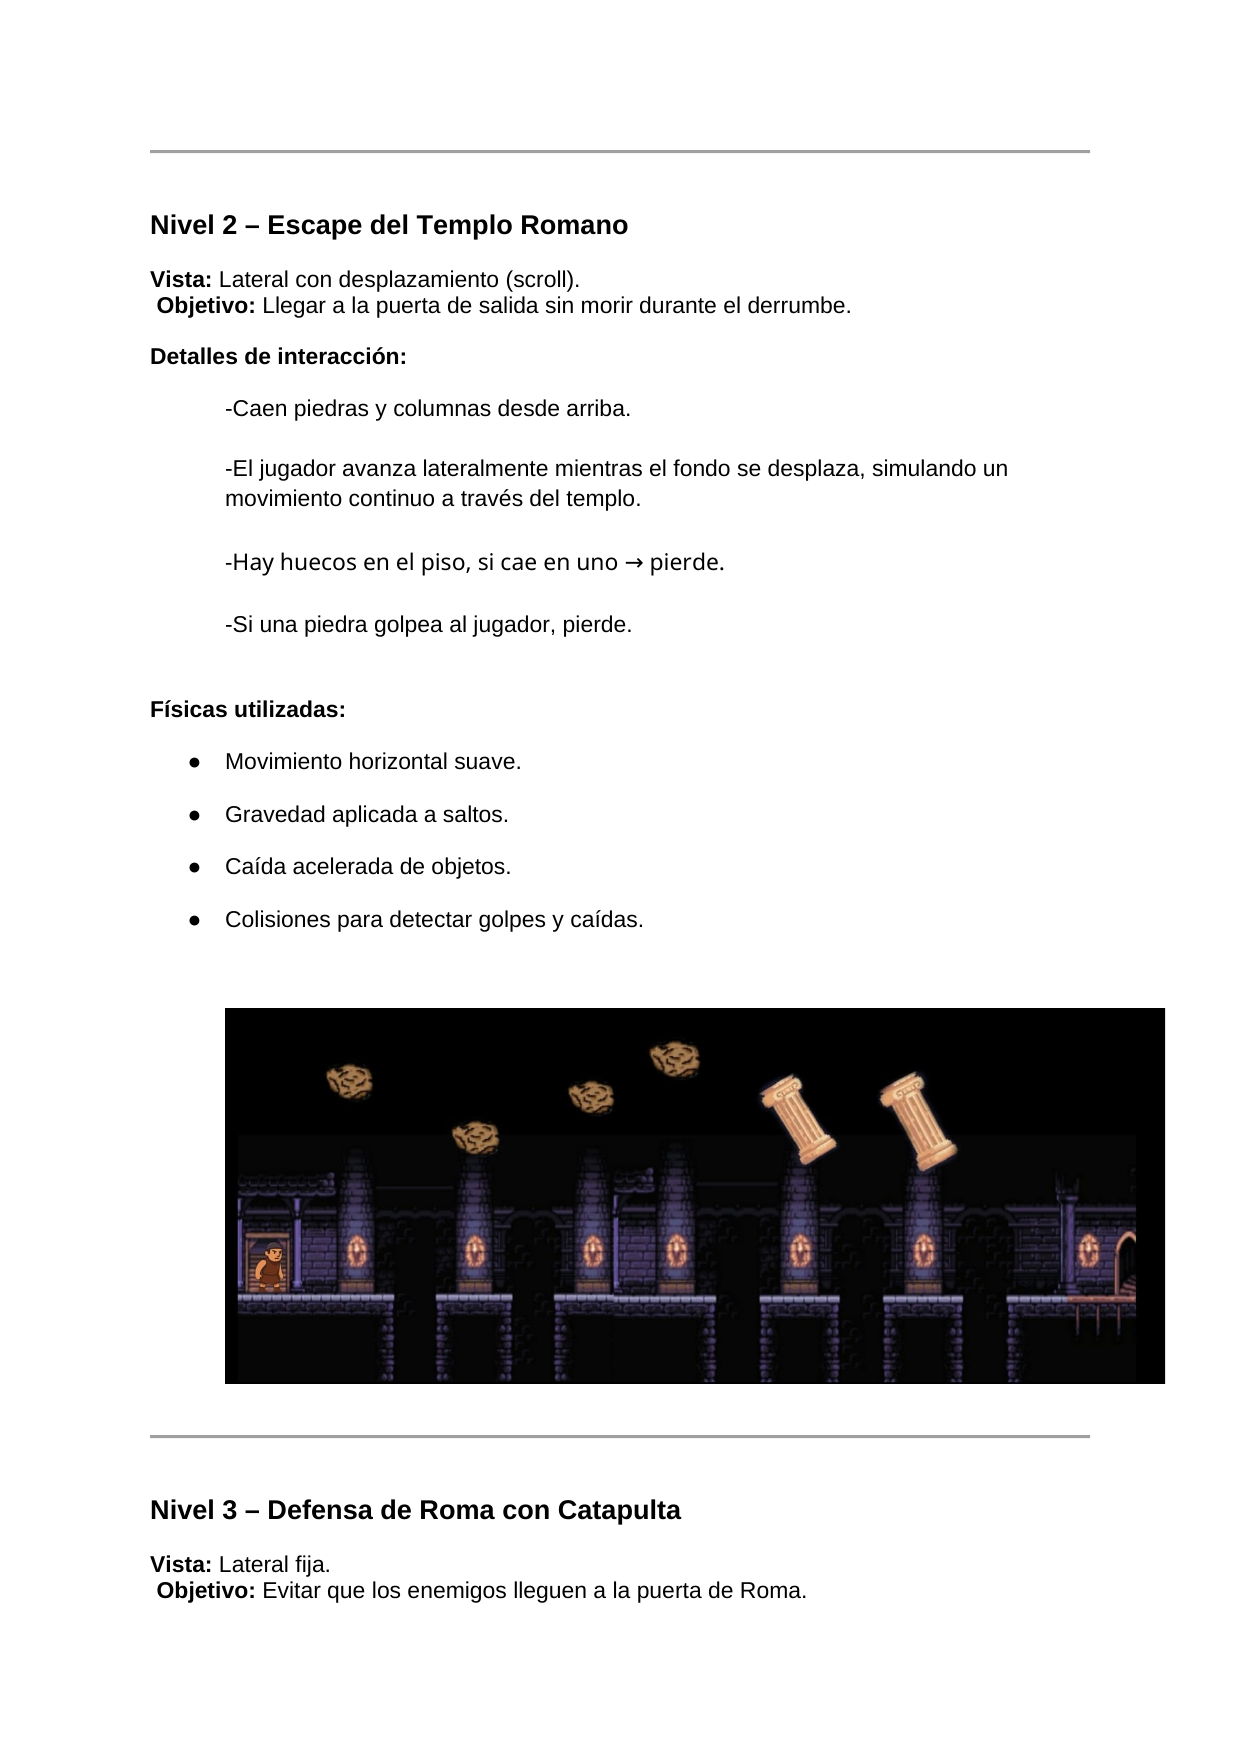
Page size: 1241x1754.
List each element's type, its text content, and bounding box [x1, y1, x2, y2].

text Vista: Lateral fija. Objetivo: Evitar que los enemigos lleguen a la puerta de Roma. [150, 1551, 1090, 1603]
list Gravedad aplicada a saltos. [187, 801, 1090, 853]
text -Hay huecos en el piso, si cae en uno → pierde. [225, 546, 1090, 607]
text -Si una piedra golpea al jugador, pierde. [225, 611, 1090, 637]
text -El jugador avanza lateralmente mientras el fondo se desplaza, simulando un movimiento continuo a través del templo. [225, 455, 1090, 512]
list Caída acelerada de objetos. [187, 853, 1090, 906]
text Detalles de interacción: [150, 343, 1090, 370]
subtitle Nivel 2 – Escape del Templo Romano [150, 209, 1090, 241]
list Colisiones para detectar golpes y caídas. [187, 906, 1090, 932]
text Físicas utilizadas: [150, 696, 1090, 723]
list Movimiento horizontal suave. [187, 748, 1090, 801]
text Vista: Lateral con desplazamiento (scroll). Objetivo: Llegar a la puerta de salida sin morir durante el derrumbe. [150, 266, 1090, 318]
picture [225, 1008, 1166, 1384]
text -Caen piedras y columnas desde arriba. [225, 395, 1090, 451]
subtitle Nivel 3 – Defensa de Roma con Catapulta [150, 1494, 1090, 1526]
